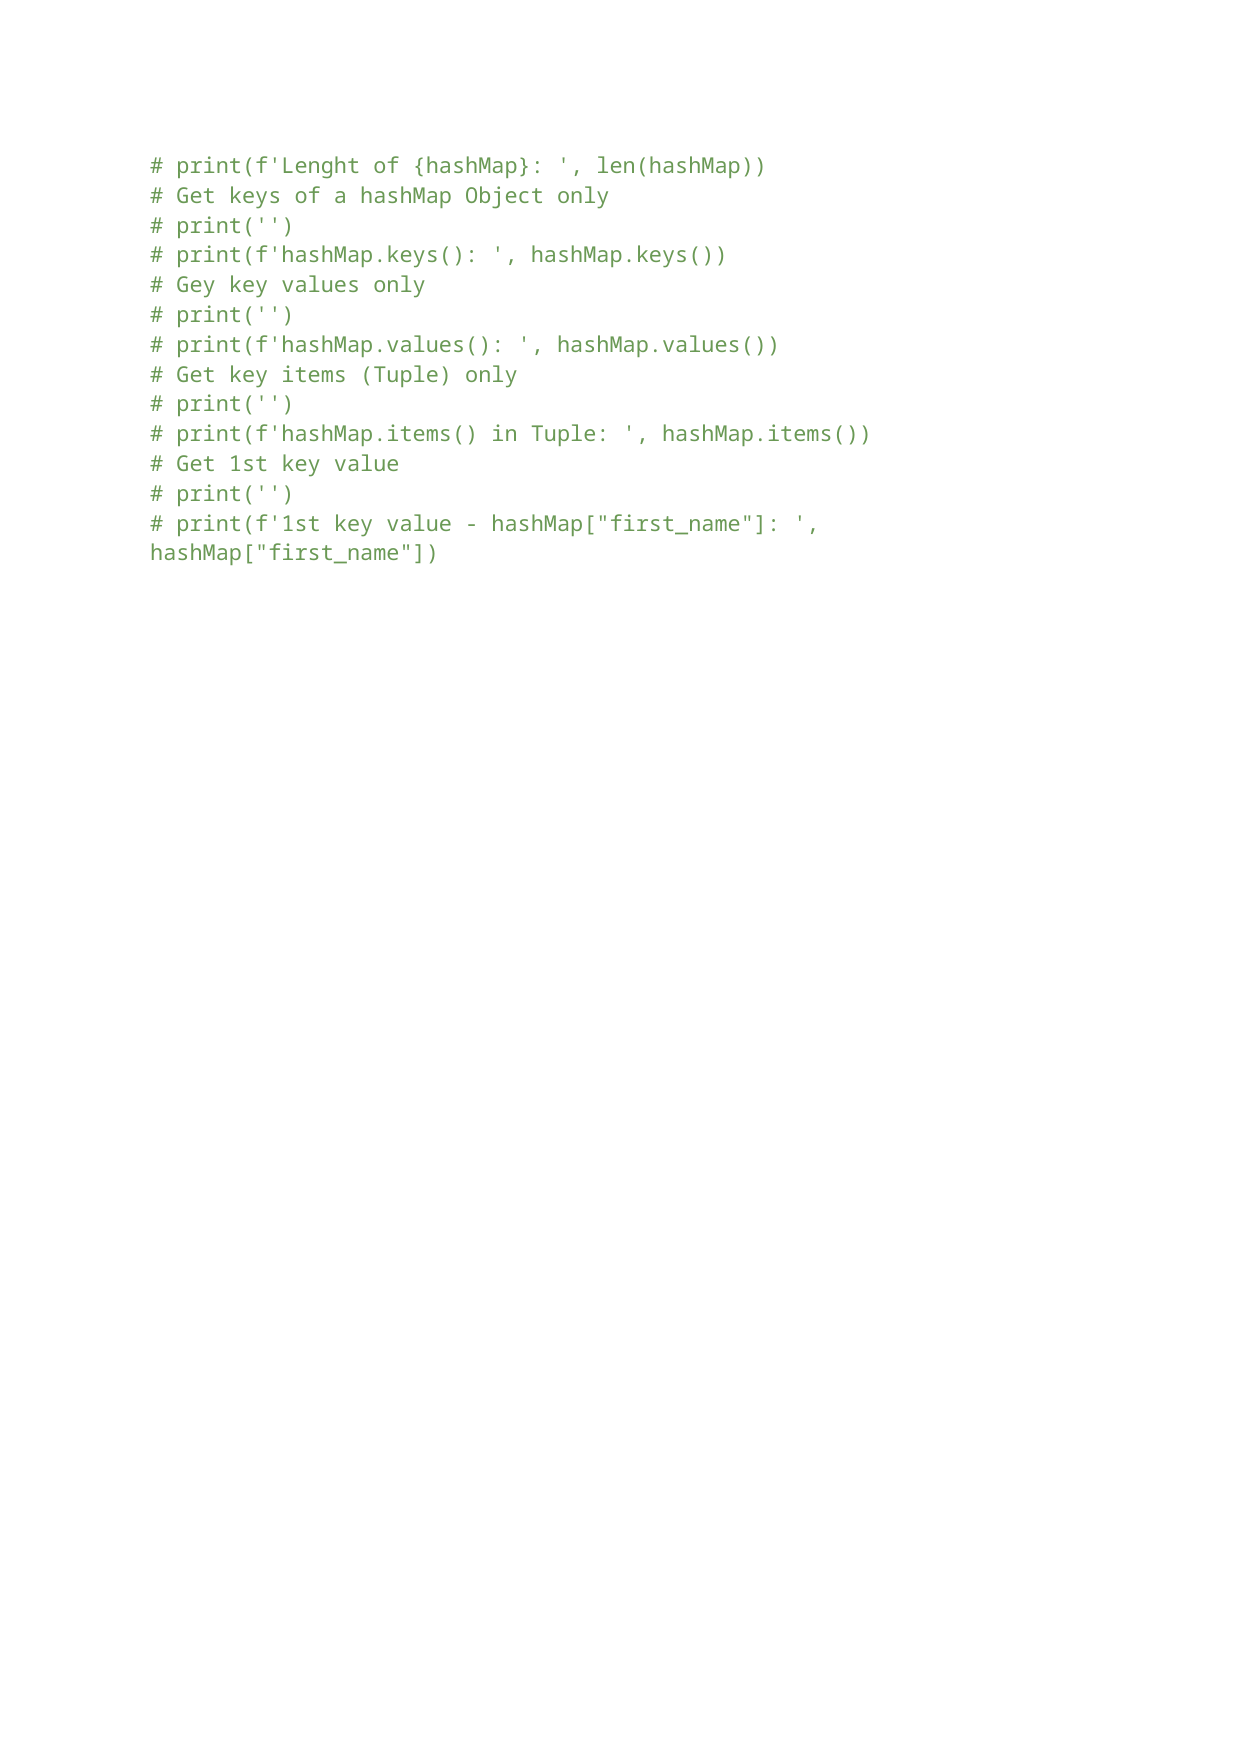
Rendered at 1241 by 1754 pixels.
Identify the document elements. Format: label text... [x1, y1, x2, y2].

text # print(f'hashMap.items() in Tuple: ', hashMap.items()) [150, 418, 1090, 448]
text # print(f'Lenght of {hashMap}: ', len(hashMap)) [150, 150, 1090, 180]
text # print('') [150, 478, 1090, 507]
text # Get 1st key value [150, 448, 1090, 478]
text # print(f'hashMap.values(): ', hashMap.values()) [150, 329, 1090, 358]
text # Get key items (Tuple) only [150, 358, 1090, 388]
text # print(f'1st key value - hashMap["first_name"]: ', hashMap["first_name"]) [150, 507, 1090, 567]
text # Get keys of a hashMap Object only [150, 180, 1090, 209]
text # Gey key values only [150, 269, 1090, 299]
text # print('') [150, 299, 1090, 329]
text # print(f'hashMap.keys(): ', hashMap.keys()) [150, 239, 1090, 269]
text # print('') [150, 388, 1090, 418]
text # print('') [150, 209, 1090, 239]
